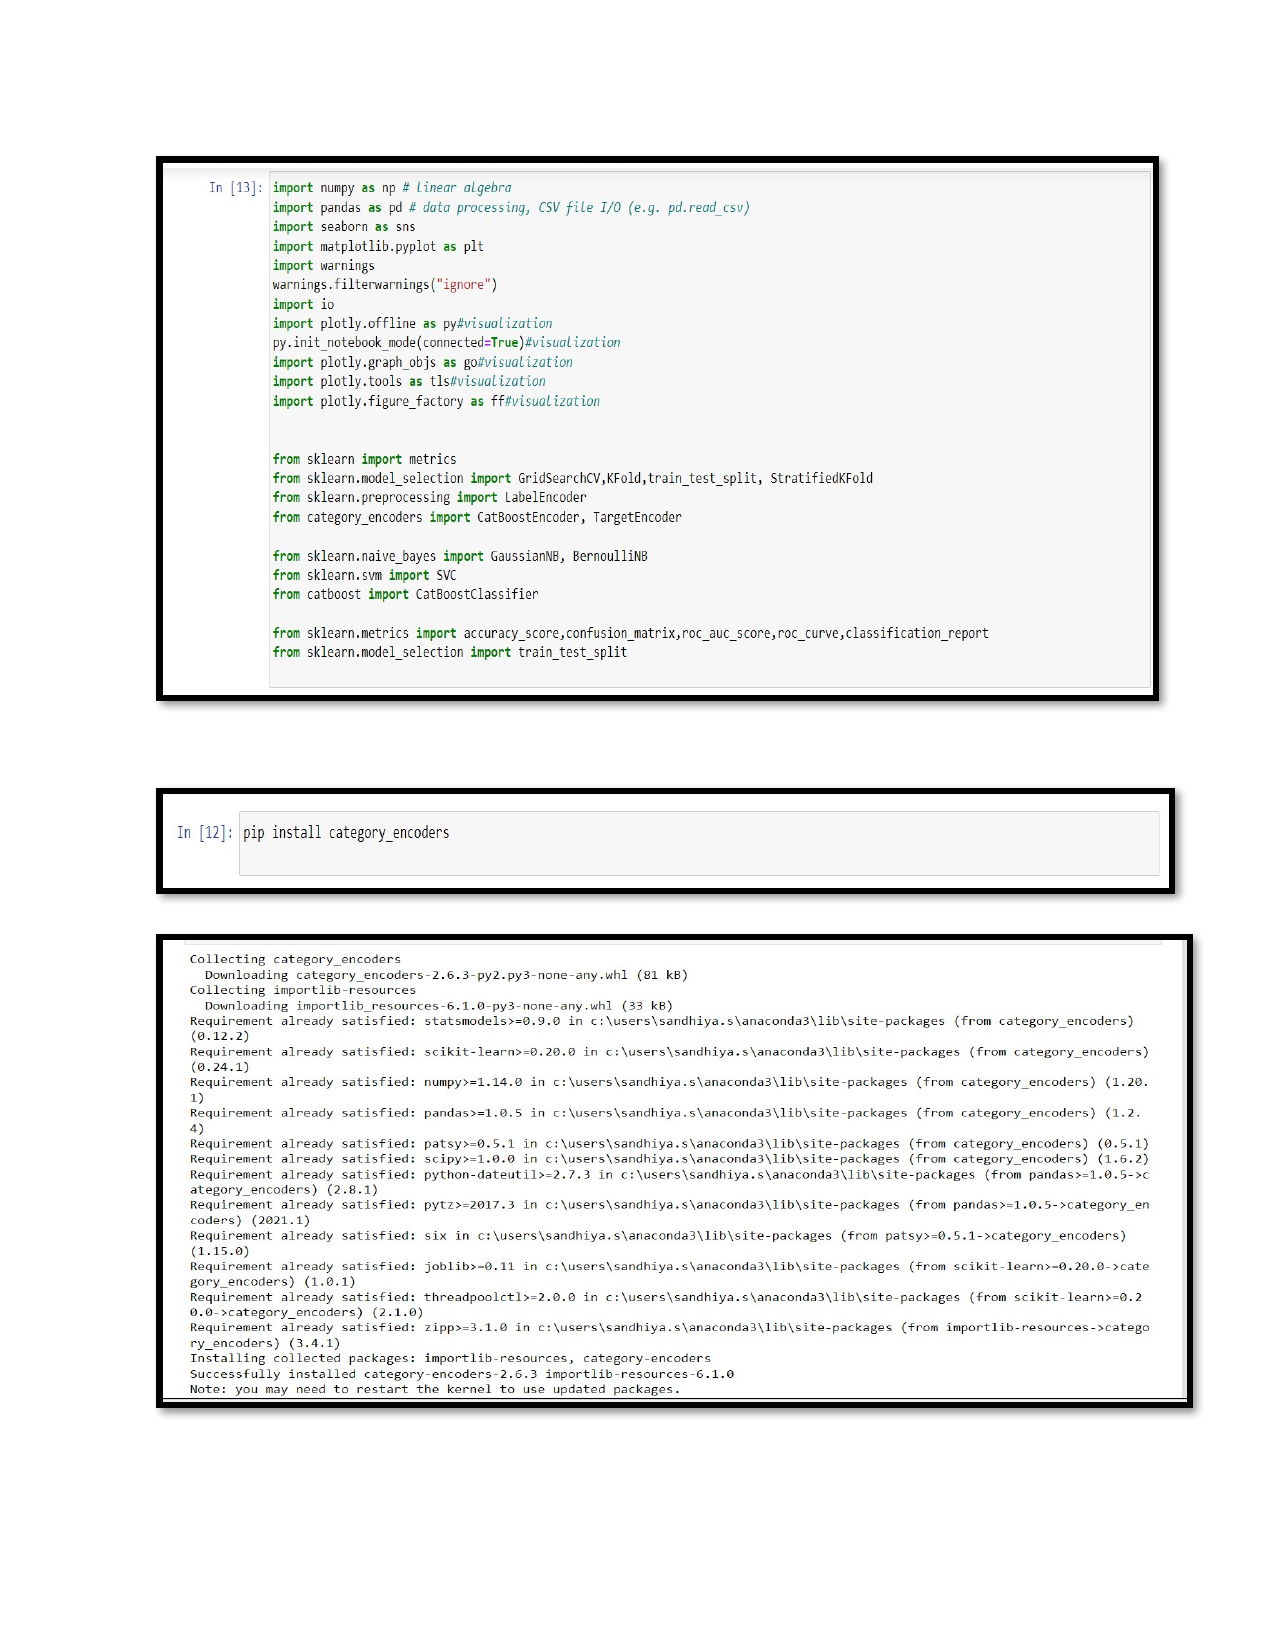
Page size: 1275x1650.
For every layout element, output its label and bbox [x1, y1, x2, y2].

picture [163, 163, 1153, 695]
picture [163, 940, 1187, 1402]
picture [163, 794, 1169, 888]
